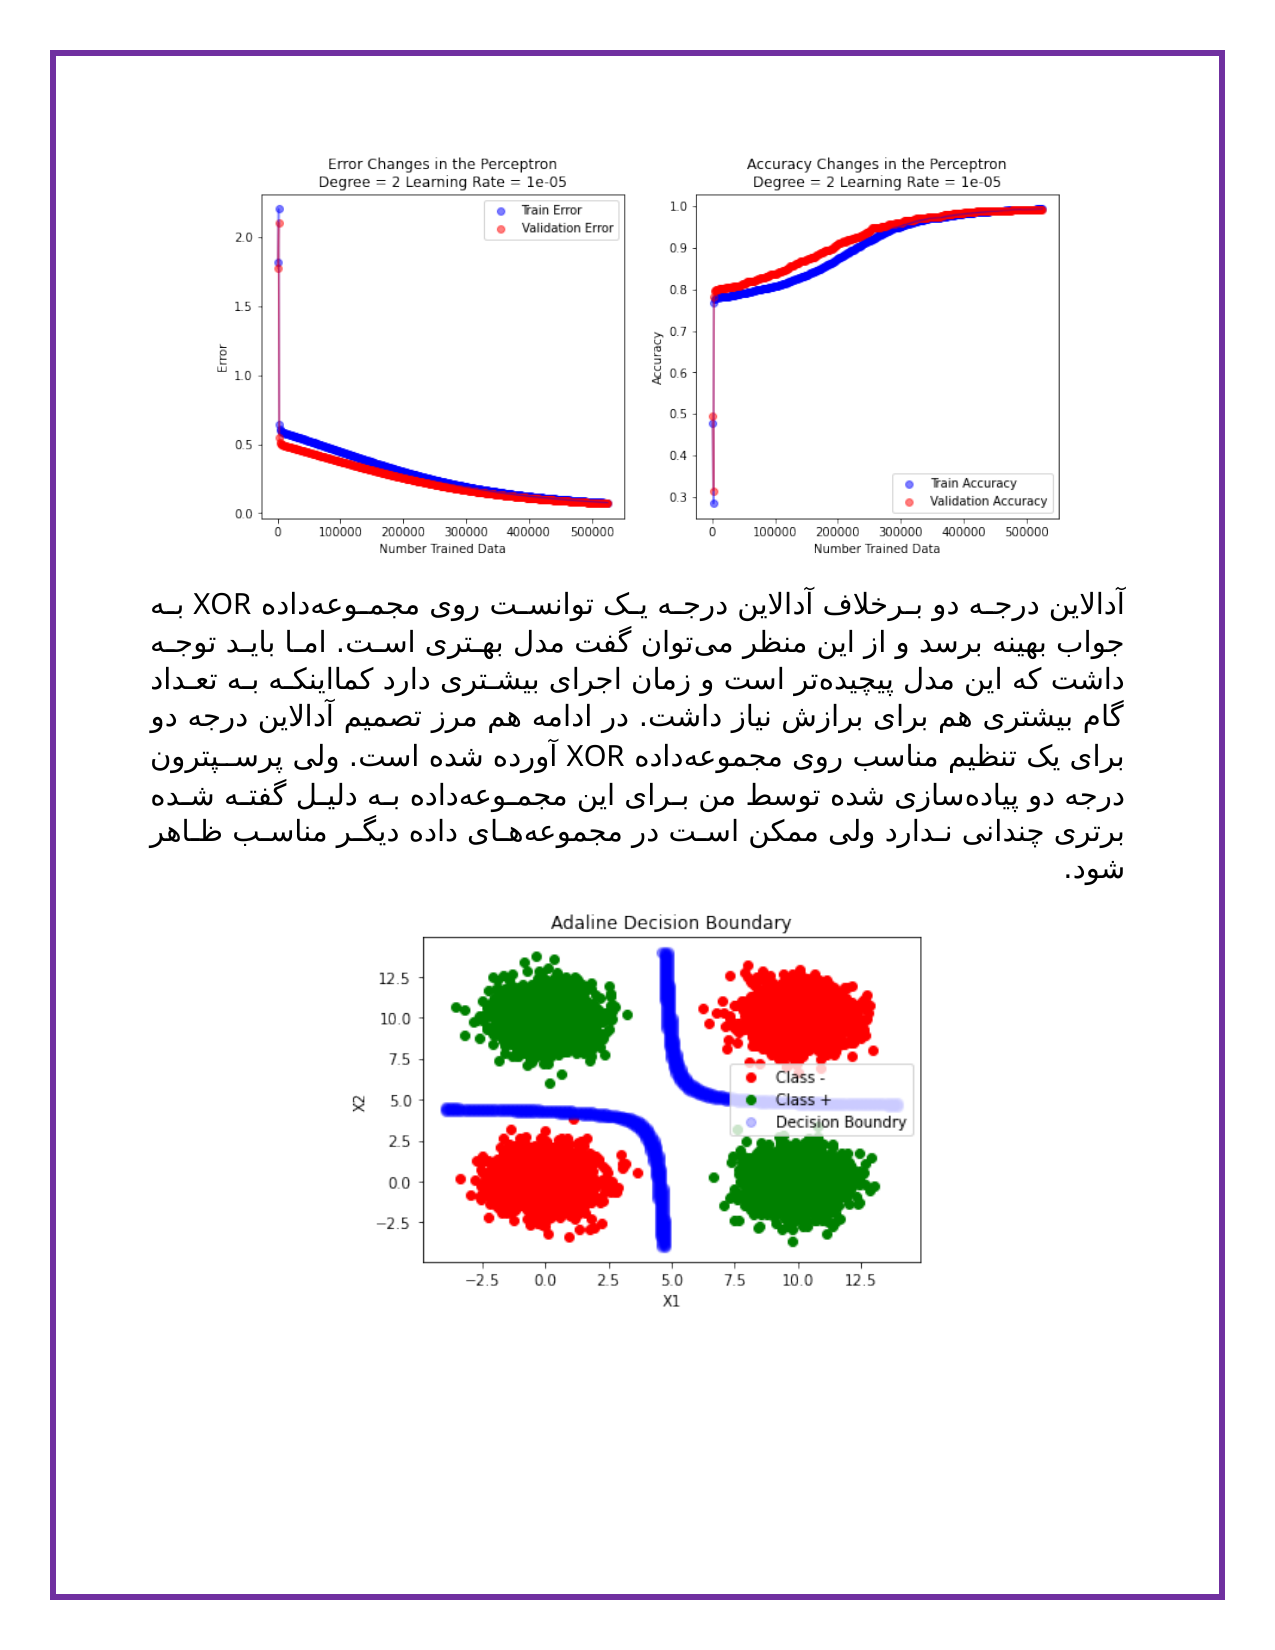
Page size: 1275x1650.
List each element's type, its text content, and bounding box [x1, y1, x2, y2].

picture [209, 150, 1065, 564]
picture [344, 904, 931, 1319]
text آدالاین درجه دو برخلاف آدالاین درجه یک توانست روی مجموعه‌داده XOR‌ به جواب بهینه برسد و از این منظر می‌توان گفت مدل بهتری است. اما باید توجه داشت که این مدل پیچیده‌تر است و زمان اجرای بیشتری دارد کمااینکه به تعداد گام بیشتری هم برای برازش نیاز داشت. در ادامه هم مرز تصمیم آدالاین درجه دو برای یک تنظیم مناسب روی مجموعه‌داده XOR آورده شده است. ولی پرسپترون درجه دو پیاده‌سازی شده توسط من برای این مجموعه‌داده به دلیل گفته شده برتری چندانی ندارد ولی ممکن است در مجموعه‌های داده دیگر مناسب ظاهر شود. [150, 583, 1125, 885]
